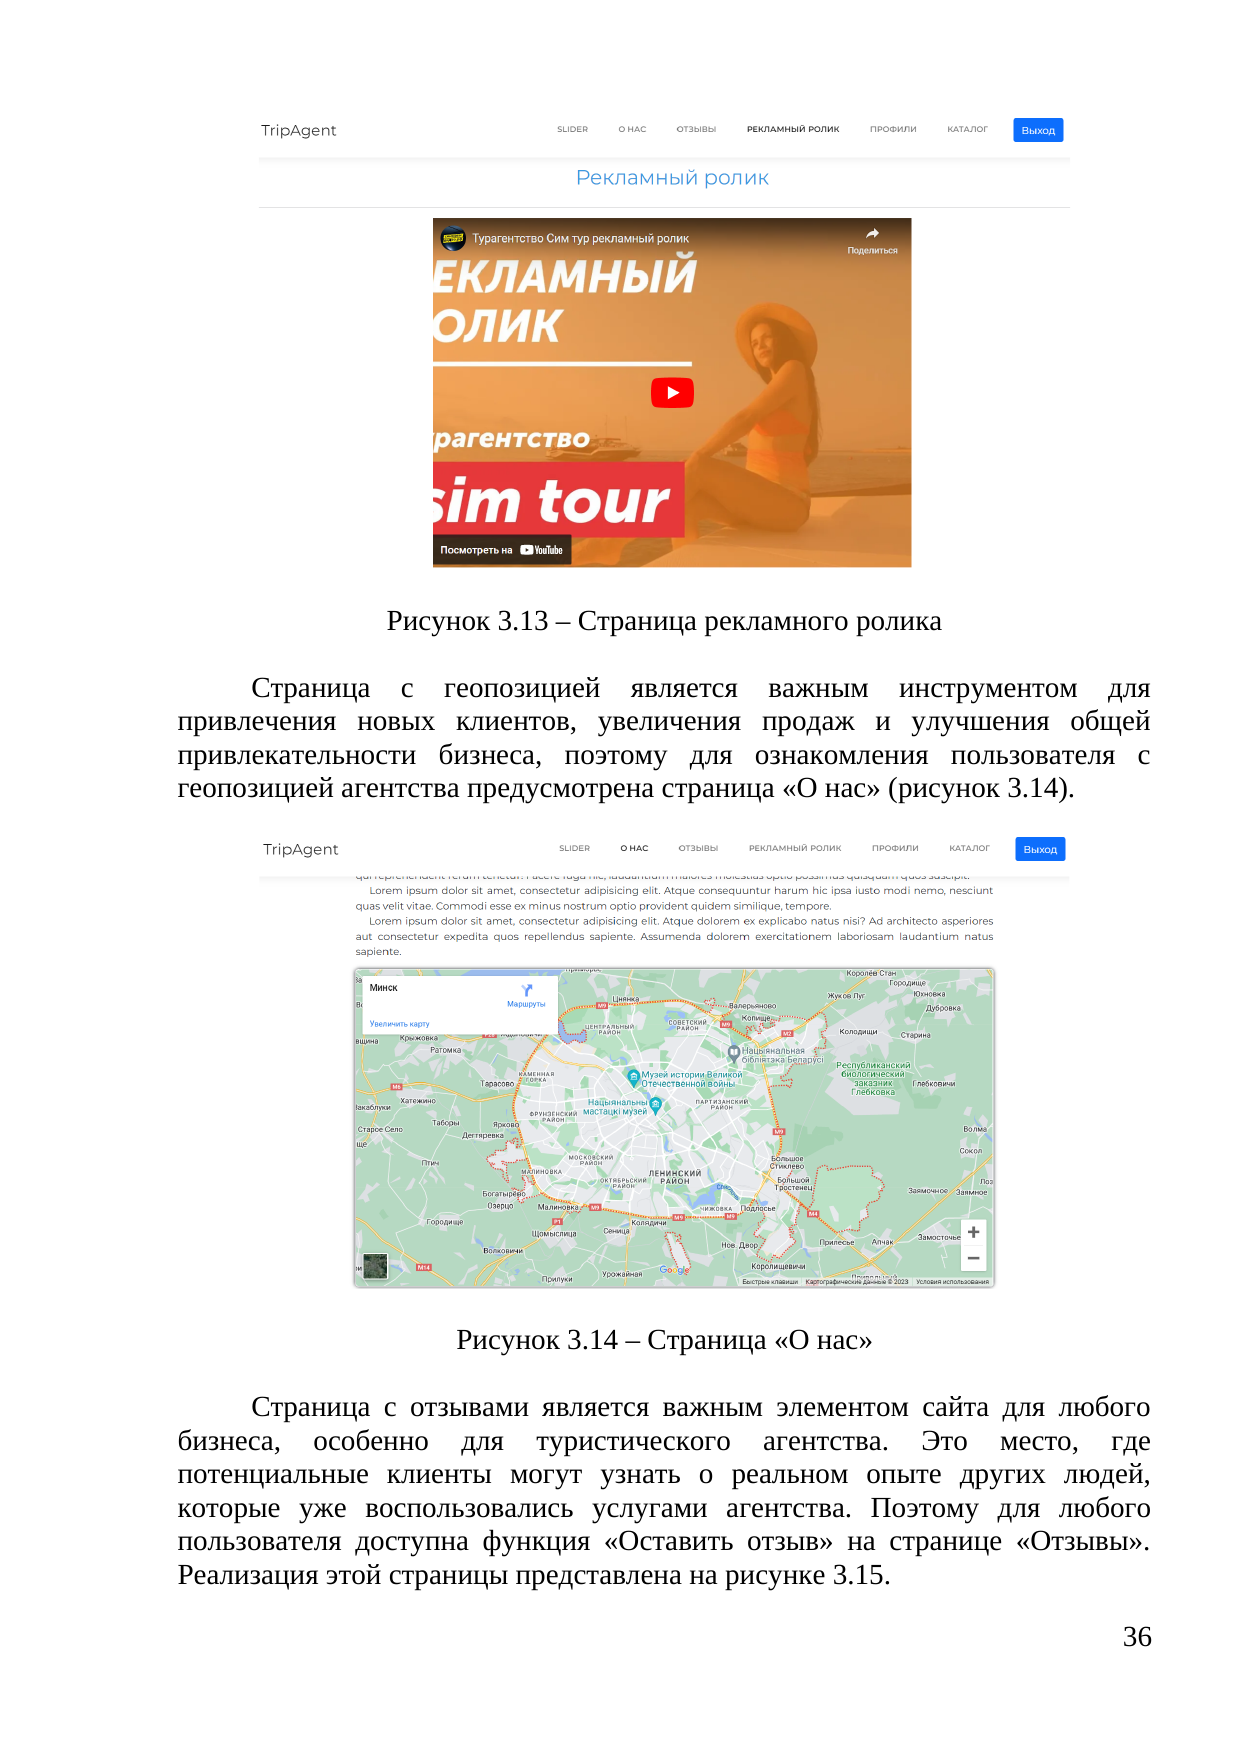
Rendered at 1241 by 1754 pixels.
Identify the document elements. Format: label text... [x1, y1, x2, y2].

picture [259, 837, 1070, 1289]
text Страница с отзывами является важным элементом сайта для любого бизнеса, особенно для туристического агентства. Это место, где потенциальные клиенты могут узнать о реальном опыте других людей, которые уже воспользовались услугами агентства. Поэтому для любого пользователя доступна функция «Оставить отзыв» на странице «Отзывы». Реализация этой страницы представлена на рисунке 3.15. [177, 1389, 1152, 1590]
text Рисунок 3.14 – Страница «О нас» [177, 1322, 1152, 1356]
text Страница с геопозицией является важным инструментом для привлечения новых клиентов, увеличения продаж и улучшения общей привлекательности бизнеса, поэтому для ознакомления пользователя с геопозицией агентства предусмотрена страница «О нас» (рисунок 3.14). [177, 670, 1152, 804]
text Рисунок 3.13 – Страница рекламного ролика [177, 603, 1152, 636]
picture [258, 118, 1071, 570]
